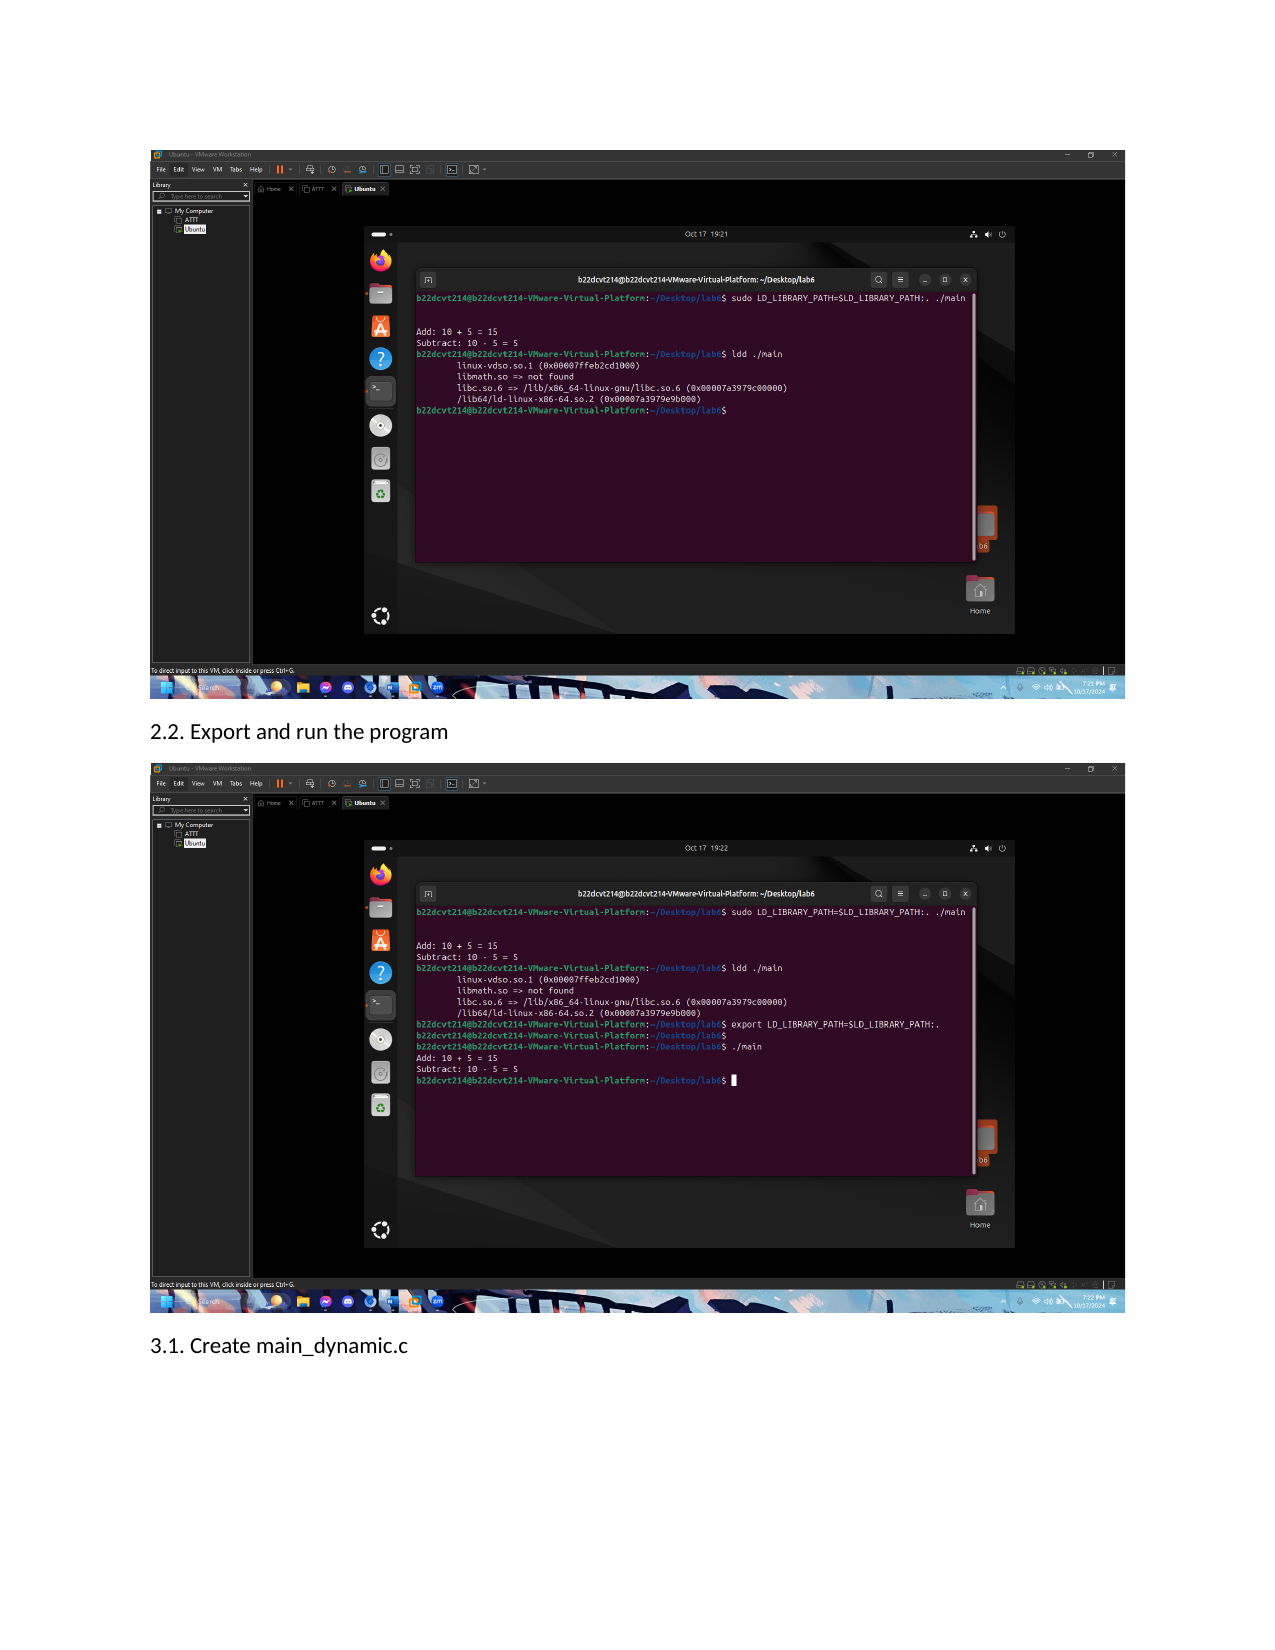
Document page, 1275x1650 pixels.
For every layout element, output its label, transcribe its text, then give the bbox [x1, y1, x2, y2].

text 2.2. Export and run the program [150, 717, 1125, 745]
picture [150, 763, 1125, 1313]
picture [150, 150, 1125, 699]
text 3.1. Create main_dynamic.c [150, 1331, 1125, 1359]
